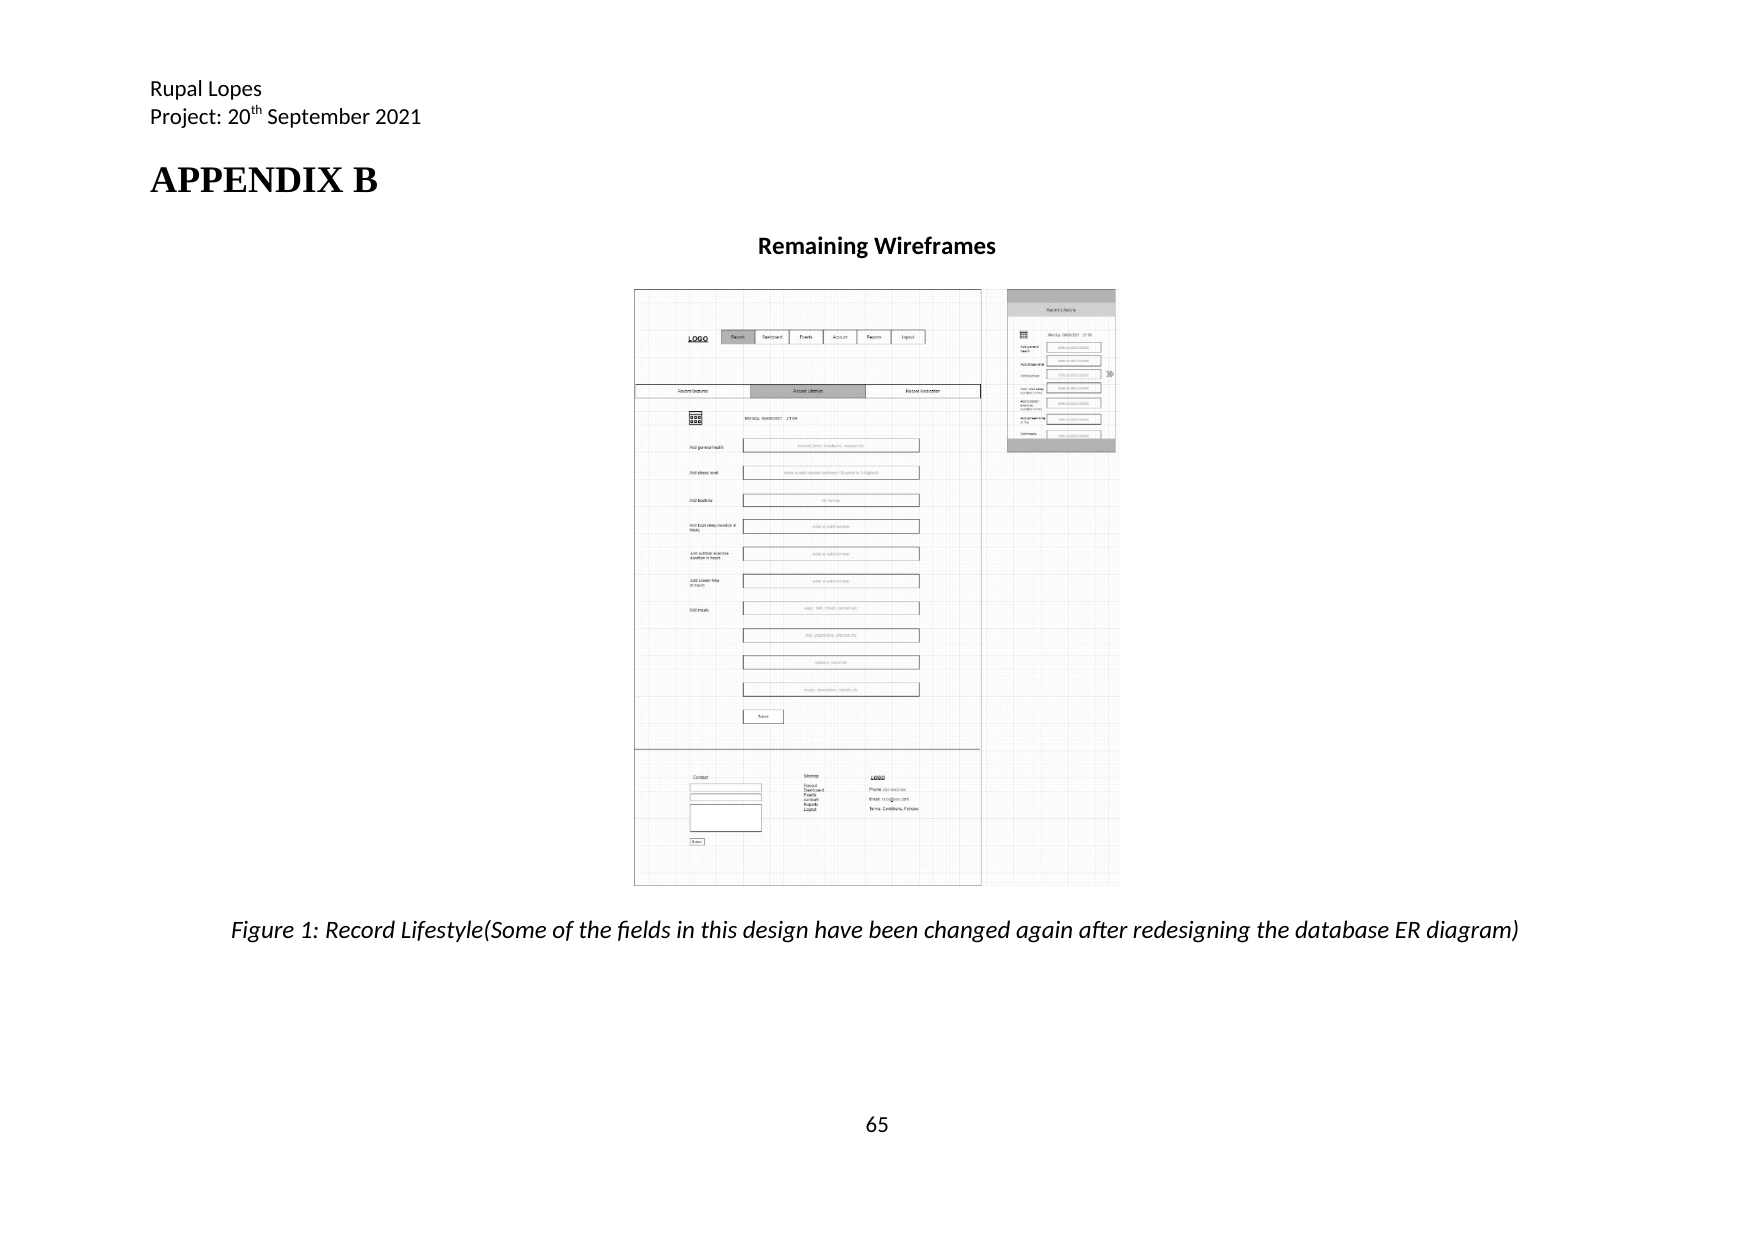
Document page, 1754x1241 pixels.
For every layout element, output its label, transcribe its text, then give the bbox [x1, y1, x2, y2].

text Figure 1: Record Lifestyle(Some of the fields in this design have been changed again after redesigning the database ER diagram) [150, 914, 1604, 945]
picture [634, 289, 1120, 886]
subtitle APPENDIX B [150, 158, 1604, 201]
text Remaining Wireframes [150, 230, 1604, 261]
